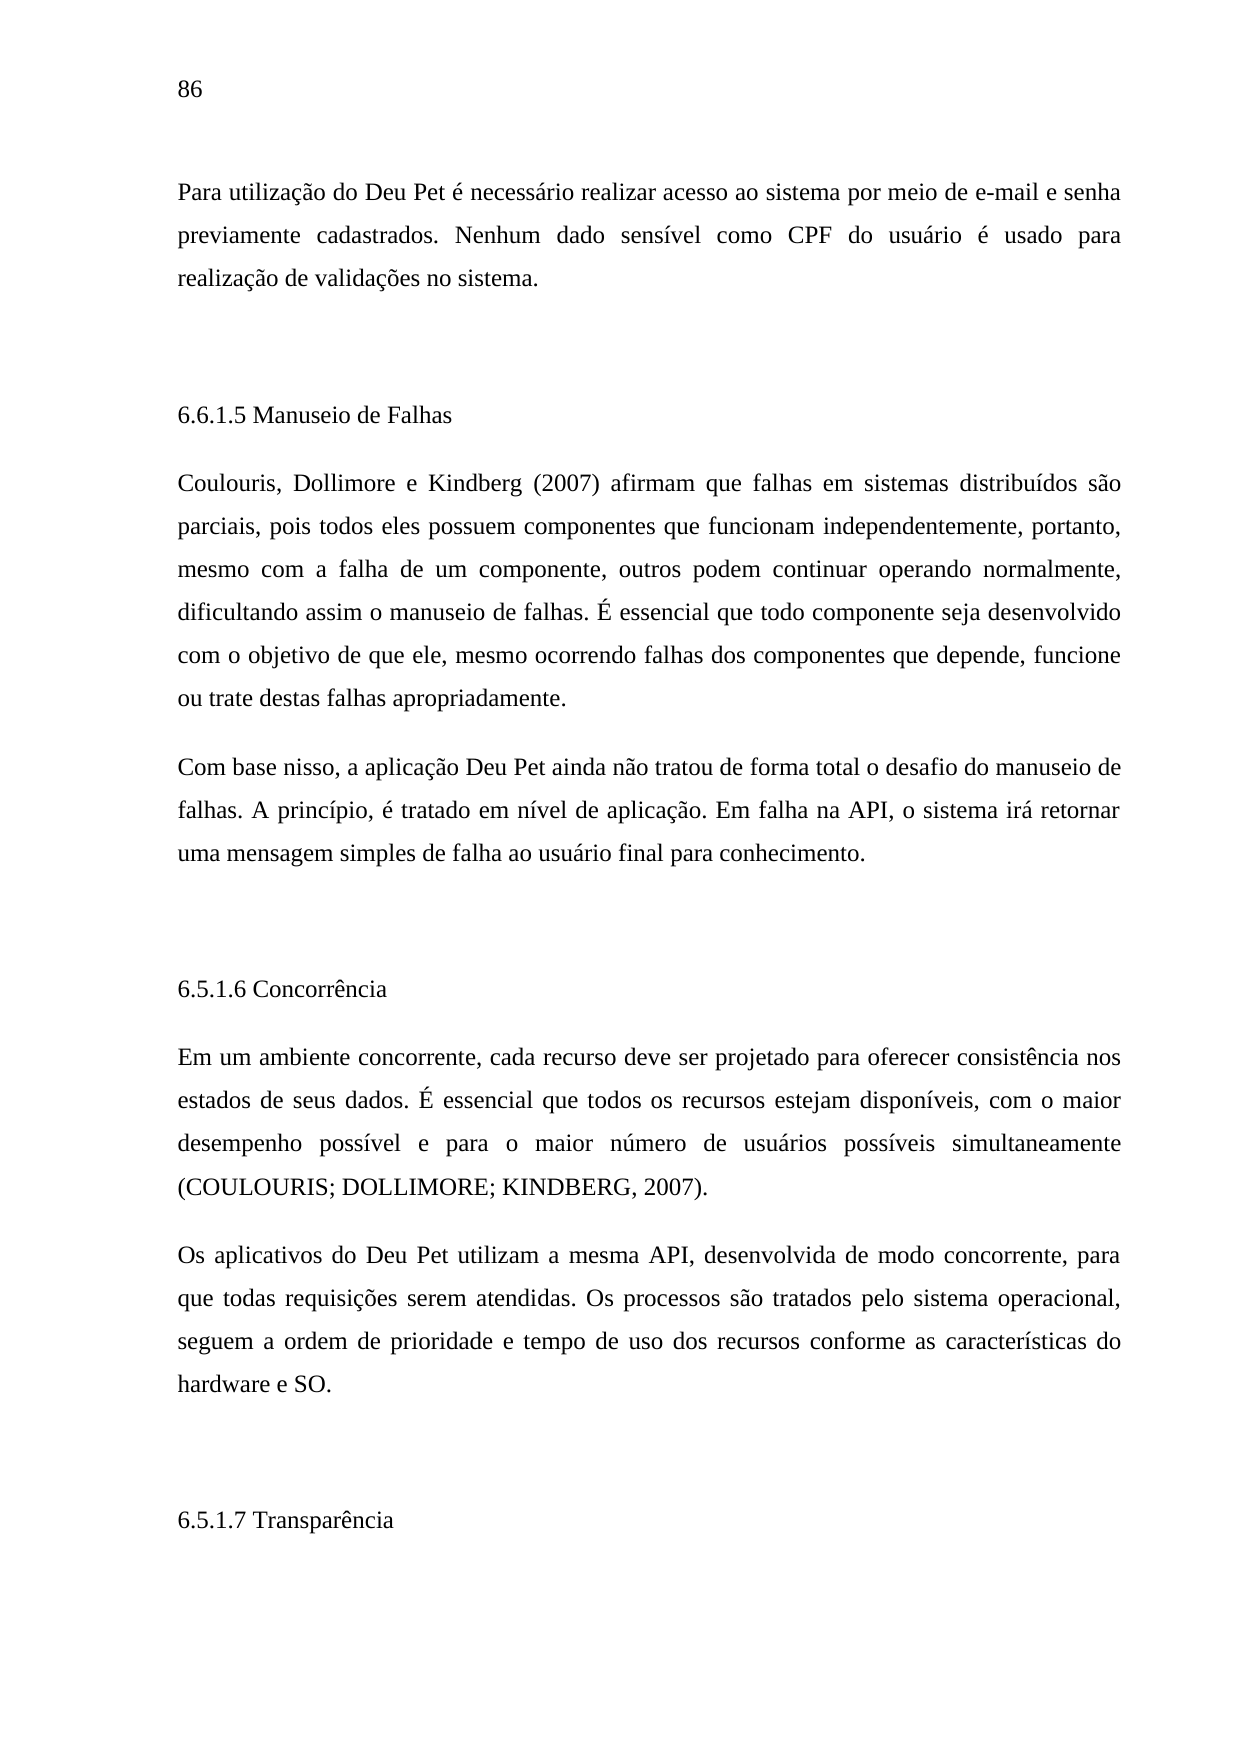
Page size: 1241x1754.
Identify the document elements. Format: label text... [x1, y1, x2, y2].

text Os aplicativos do Deu Pet utilizam a mesma API, desenvolvida de modo concorrente, para que todas requisições serem atendidas. Os processos são tratados pelo sistema operacional, seguem a ordem de prioridade e tempo de uso dos recursos conforme as características do hardware e SO. [177, 1240, 1122, 1398]
text Em um ambiente concorrente, cada recurso deve ser projetado para oferecer consistência nos estados de seus dados. É essencial que todos os recursos estejam disponíveis, com o maior desempenho possível e para o maior número de usuários possíveis simultaneamente (COULOURIS; DOLLIMORE; KINDBERG, 2007). [177, 1042, 1122, 1200]
text 6.5.1.6 Concorrência [177, 974, 1122, 1003]
text Coulouris, Dollimore e Kindberg (2007) afirmam que falhas em sistemas distribuídos são parciais, pois todos eles possuem componentes que funcionam independentemente, portanto, mesmo com a falha de um componente, outros podem continuar operando normalmente, dificultando assim o manuseio de falhas. É essencial que todo componente seja desenvolvido com o objetivo de que ele, mesmo ocorrendo falhas dos componentes que depende, funcione ou trate destas falhas apropriadamente. [177, 468, 1122, 712]
text Com base nisso, a aplicação Deu Pet ainda não tratou de forma total o desafio do manuseio de falhas. A princípio, é tratado em nível de aplicação. Em falha na API, o sistema irá retornar uma mensagem simples de falha ao usuário final para conhecimento. [177, 752, 1122, 867]
text Para utilização do Deu Pet é necessário realizar acesso ao sistema por meio de e-mail e senha previamente cadastrados. Nenhum dado sensível como CPF do usuário é usado para realização de validações no sistema. [177, 177, 1122, 292]
text 6.5.1.7 Transparência [177, 1505, 1122, 1534]
text 6.6.1.5 Manuseio de Falhas [177, 400, 1122, 428]
